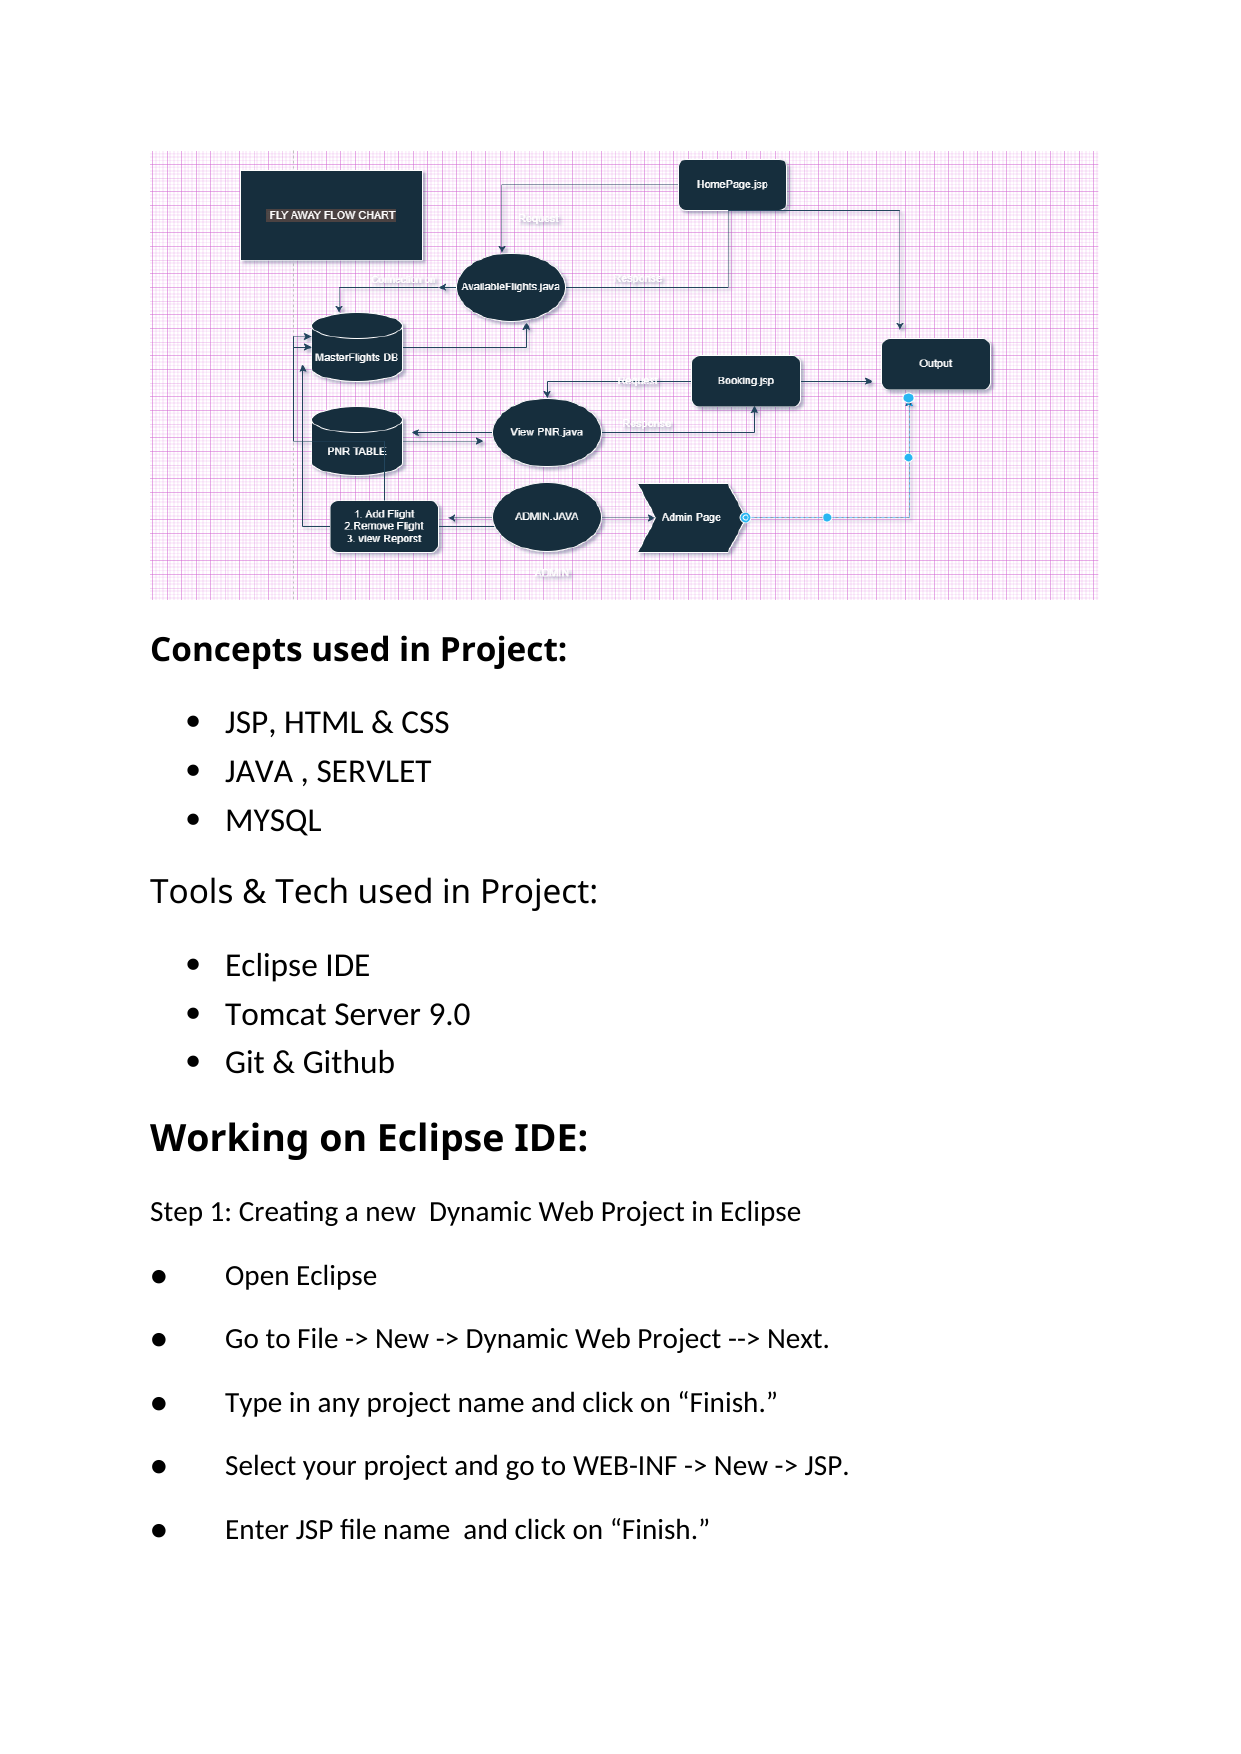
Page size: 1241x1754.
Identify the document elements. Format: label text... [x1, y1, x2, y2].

picture [150, 150, 1099, 600]
text ● Select your project and go to WEB-INF -> New -> JSP. [150, 1447, 1090, 1483]
text Working on Eclipse IDE: [150, 1111, 1090, 1162]
list Tomcat Server 9.0 [187, 992, 1090, 1033]
text ● Open Eclipse [150, 1257, 1090, 1292]
list Eclipse IDE [187, 944, 1090, 984]
text Tools & Tech used in Project: [150, 868, 1090, 914]
text ● Go to File -> New -> Dynamic Web Project --> Next. [150, 1320, 1090, 1356]
text Step 1: Creating a new Dynamic Web Project in Eclipse [150, 1193, 1090, 1229]
text Concepts used in Project: [150, 626, 1090, 671]
list MYSQL [187, 799, 1090, 839]
list Git & Github [187, 1041, 1090, 1082]
text ● Enter JSP file name and click on “Finish.” [150, 1511, 1090, 1546]
text ● Type in any project name and click on “Finish.” [150, 1384, 1090, 1419]
list JSP, HTML & CSS [187, 701, 1090, 742]
list JAVA , SERVLET [187, 750, 1090, 791]
